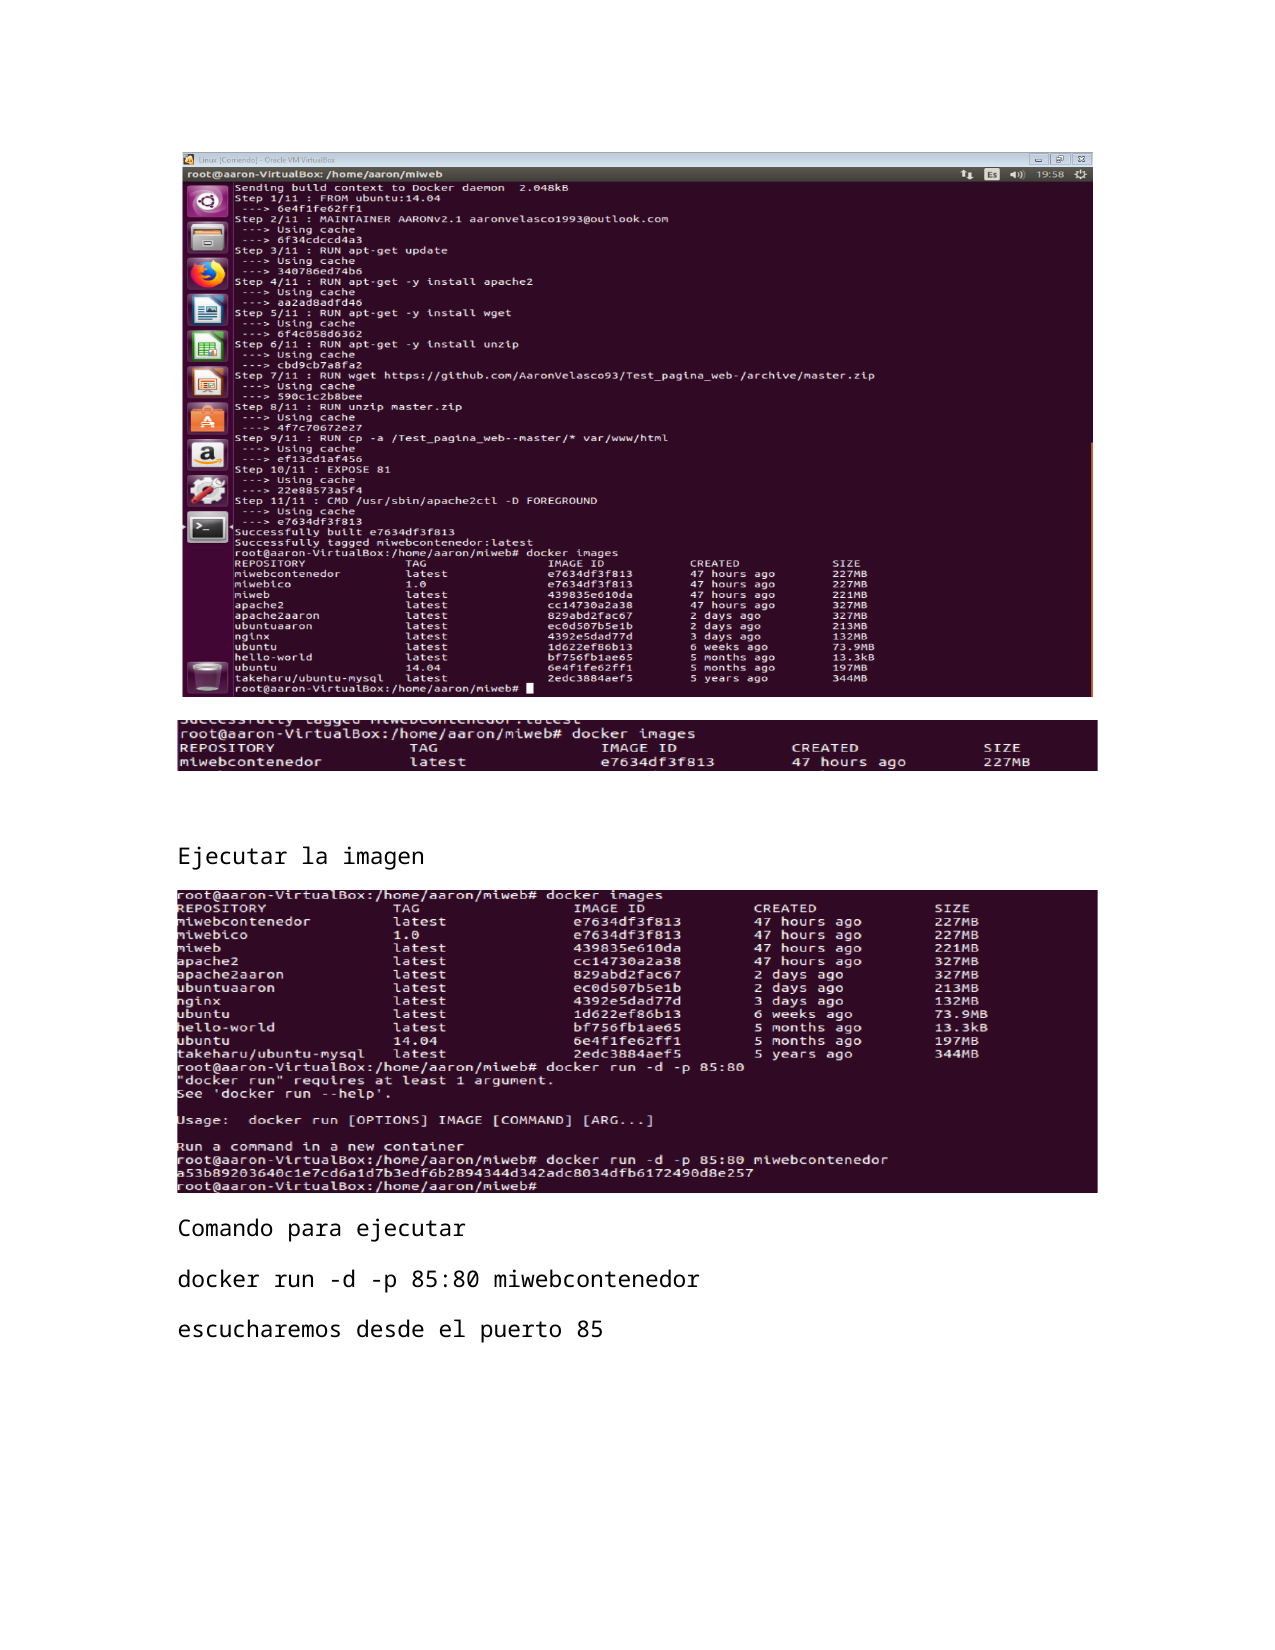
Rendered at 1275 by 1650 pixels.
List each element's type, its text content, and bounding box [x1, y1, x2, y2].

text Ejecutar la imagen [177, 840, 1098, 872]
text docker run -d -p 85:80 miwebcontenedor [177, 1263, 1098, 1294]
text escucharemos desde el puerto 85 [177, 1313, 1098, 1344]
text Comando para ejecutar [177, 1212, 1098, 1243]
